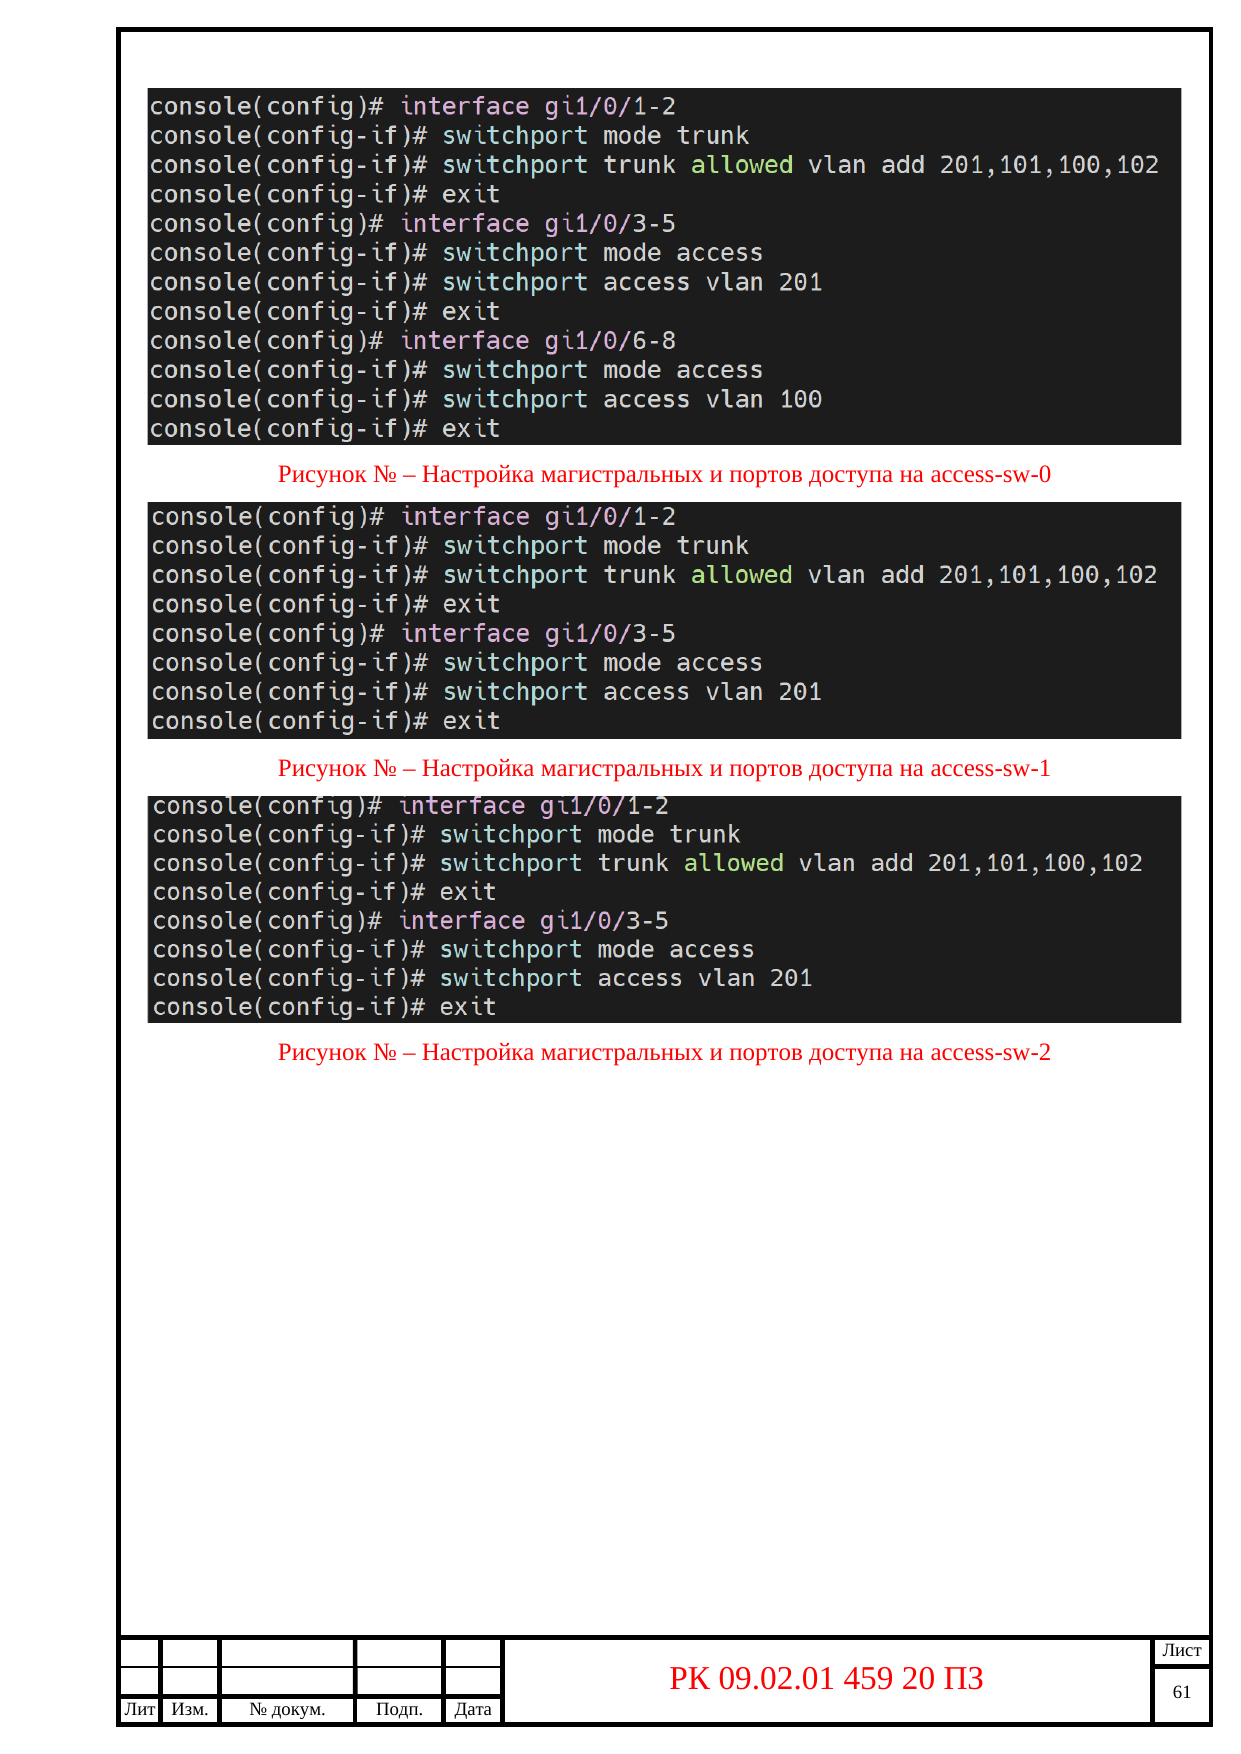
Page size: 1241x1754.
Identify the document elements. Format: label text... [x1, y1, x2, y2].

text Рисунок № – Настройка магистральных и портов доступа на access-sw-2 [148, 1037, 1181, 1066]
picture [147, 796, 1182, 1023]
picture [147, 88, 1182, 445]
text Рисунок № – Настройка магистральных и портов доступа на access-sw-0 [148, 459, 1181, 488]
picture [147, 502, 1182, 739]
text Рисунок № – Настройка магистральных и портов доступа на access-sw-1 [148, 753, 1181, 782]
